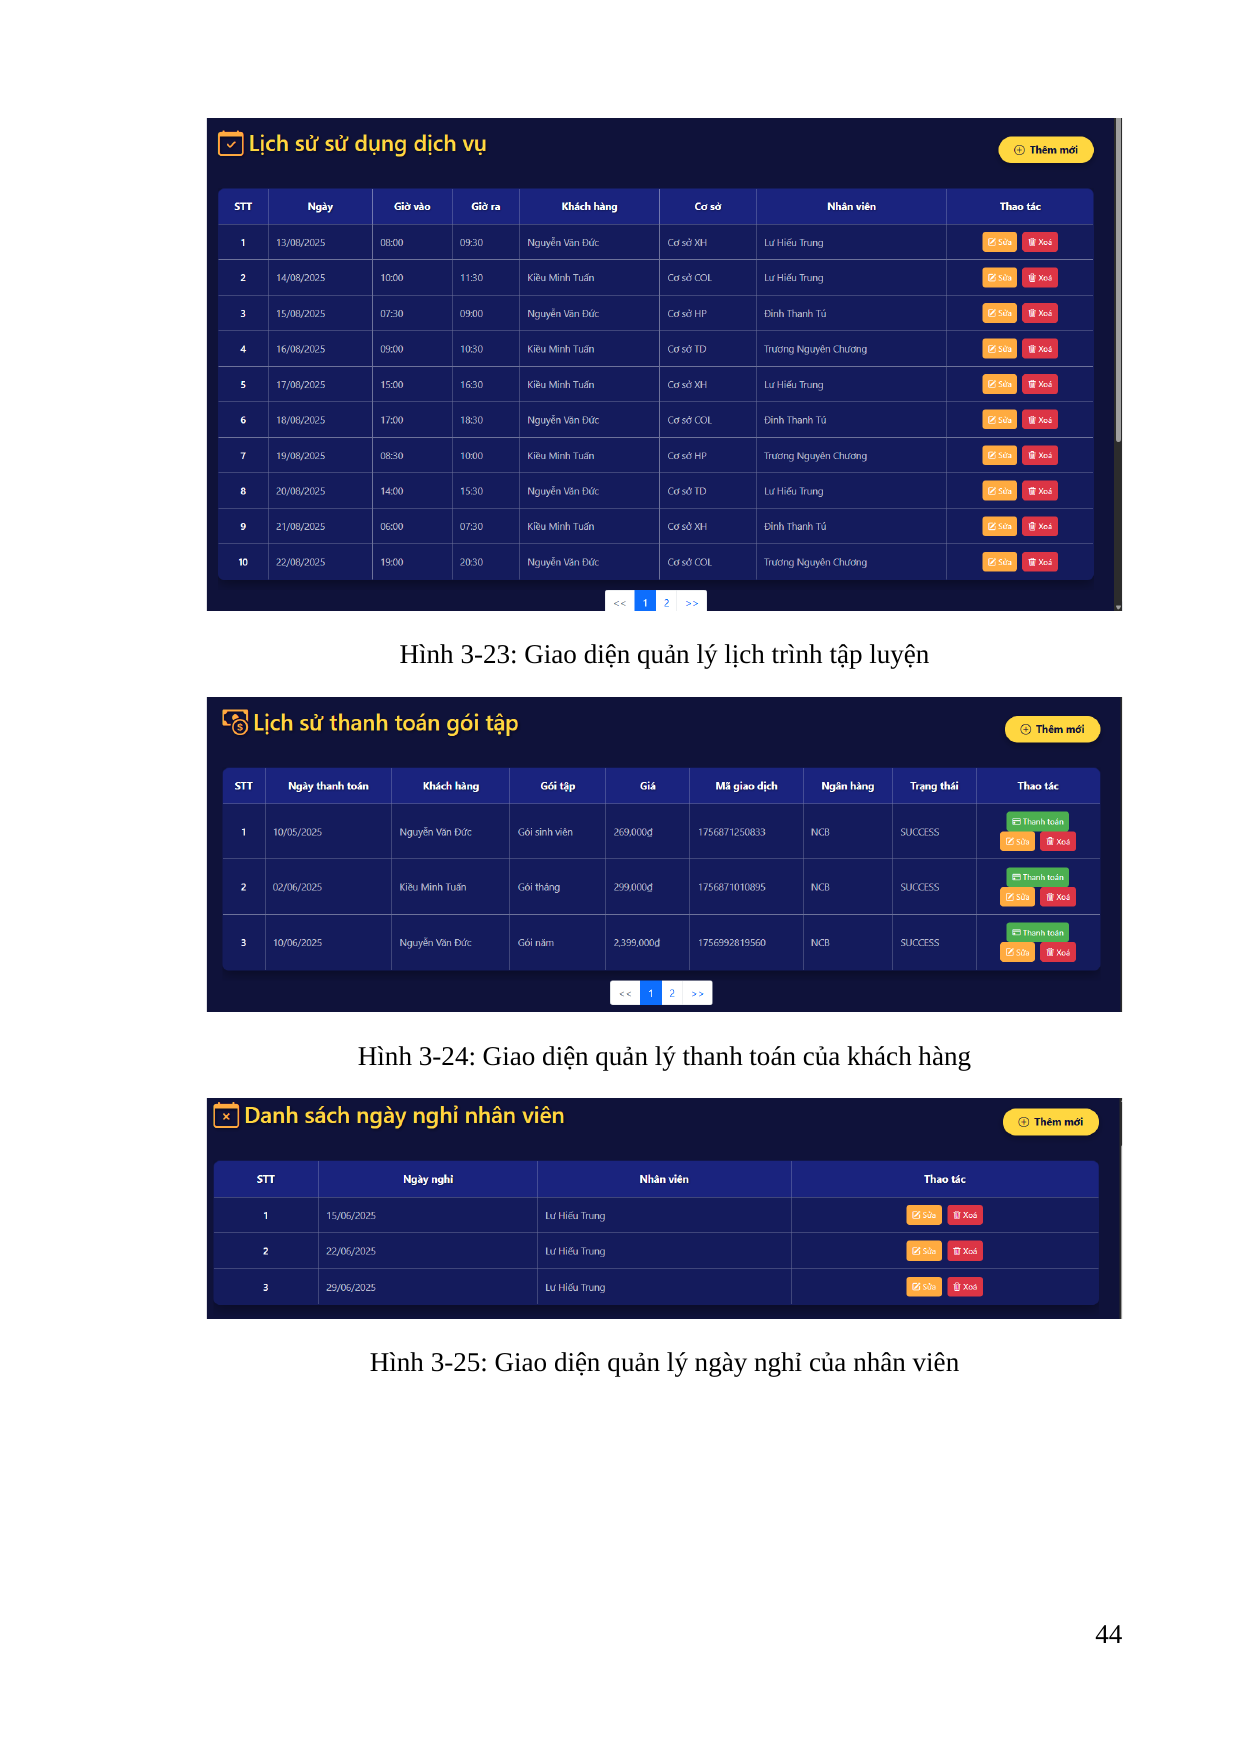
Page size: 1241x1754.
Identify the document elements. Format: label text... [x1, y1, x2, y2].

picture [206, 118, 1123, 611]
picture [206, 1098, 1123, 1319]
picture [206, 697, 1123, 1012]
